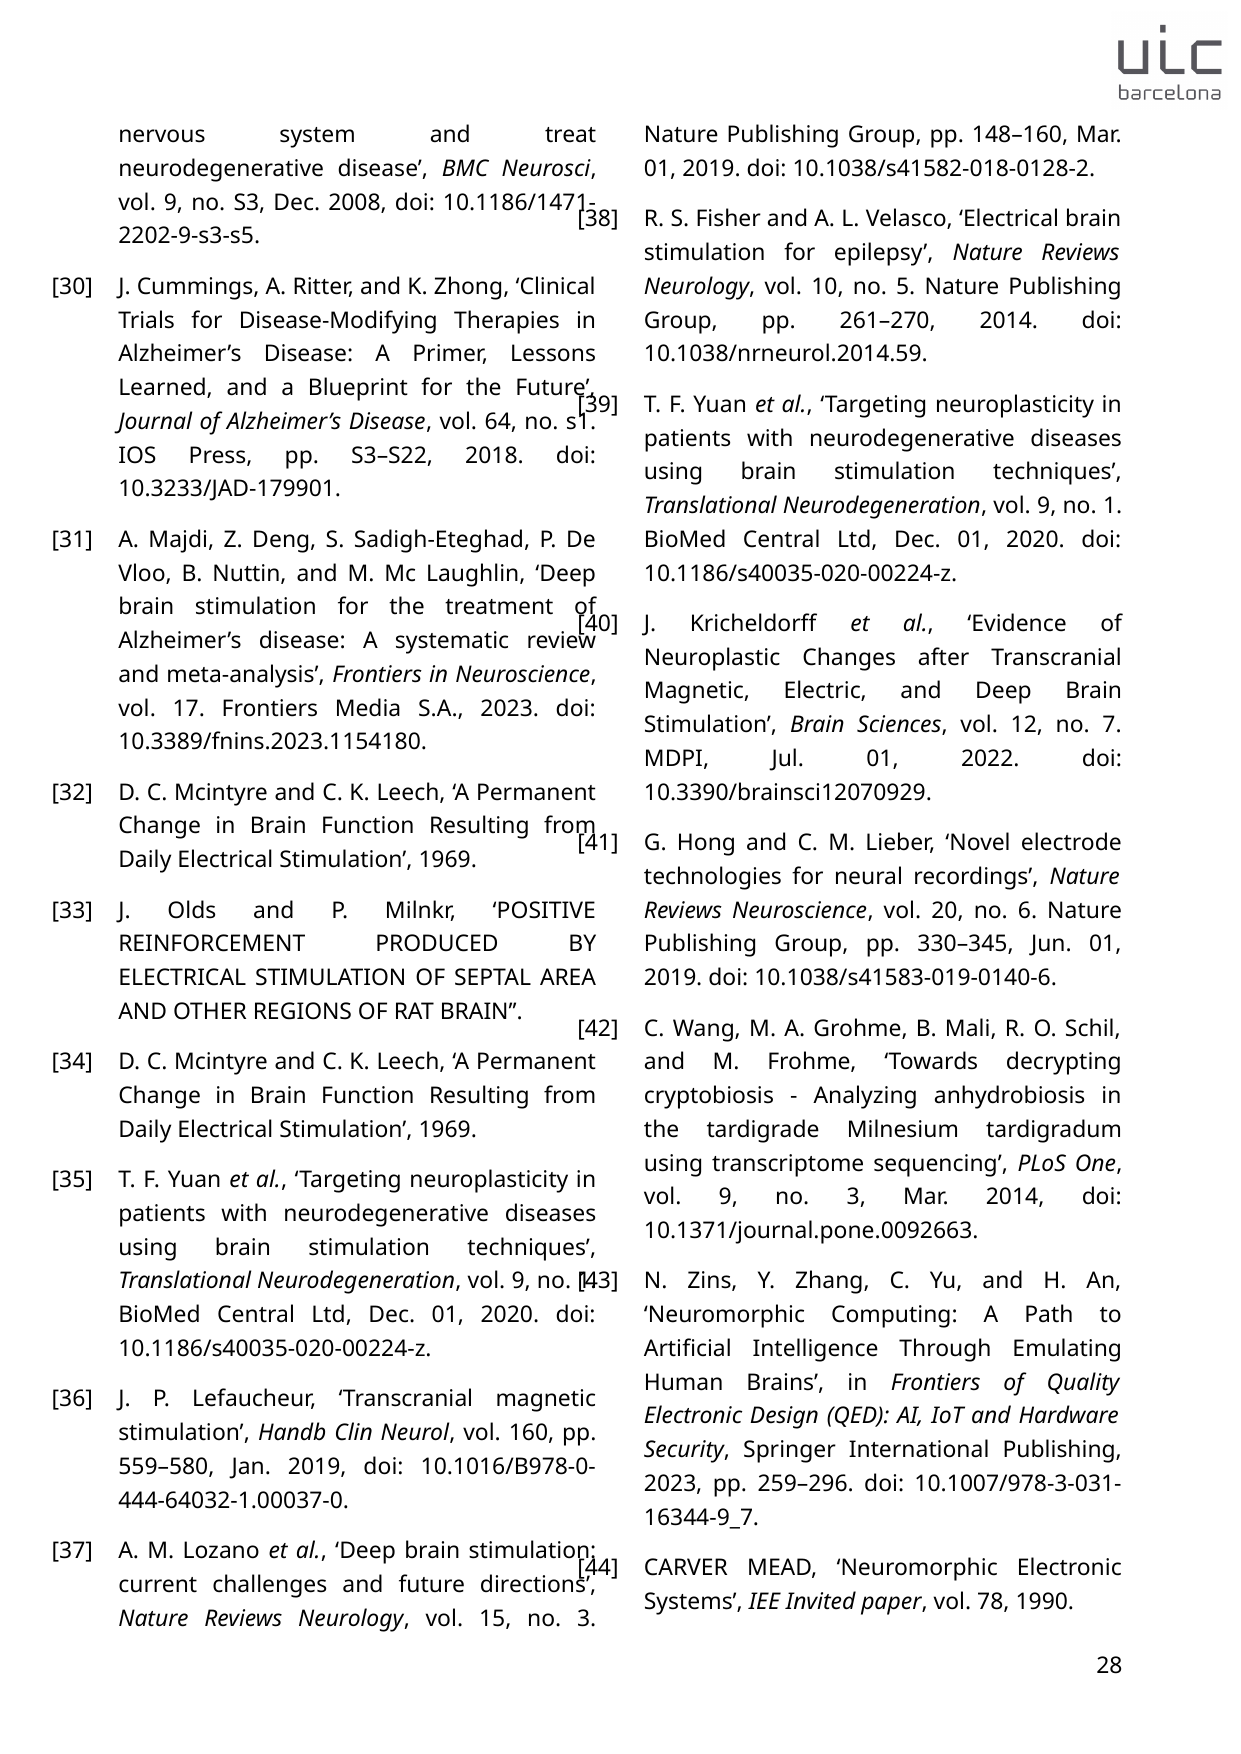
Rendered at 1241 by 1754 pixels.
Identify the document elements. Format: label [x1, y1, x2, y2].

picture [1110, 11, 1229, 110]
